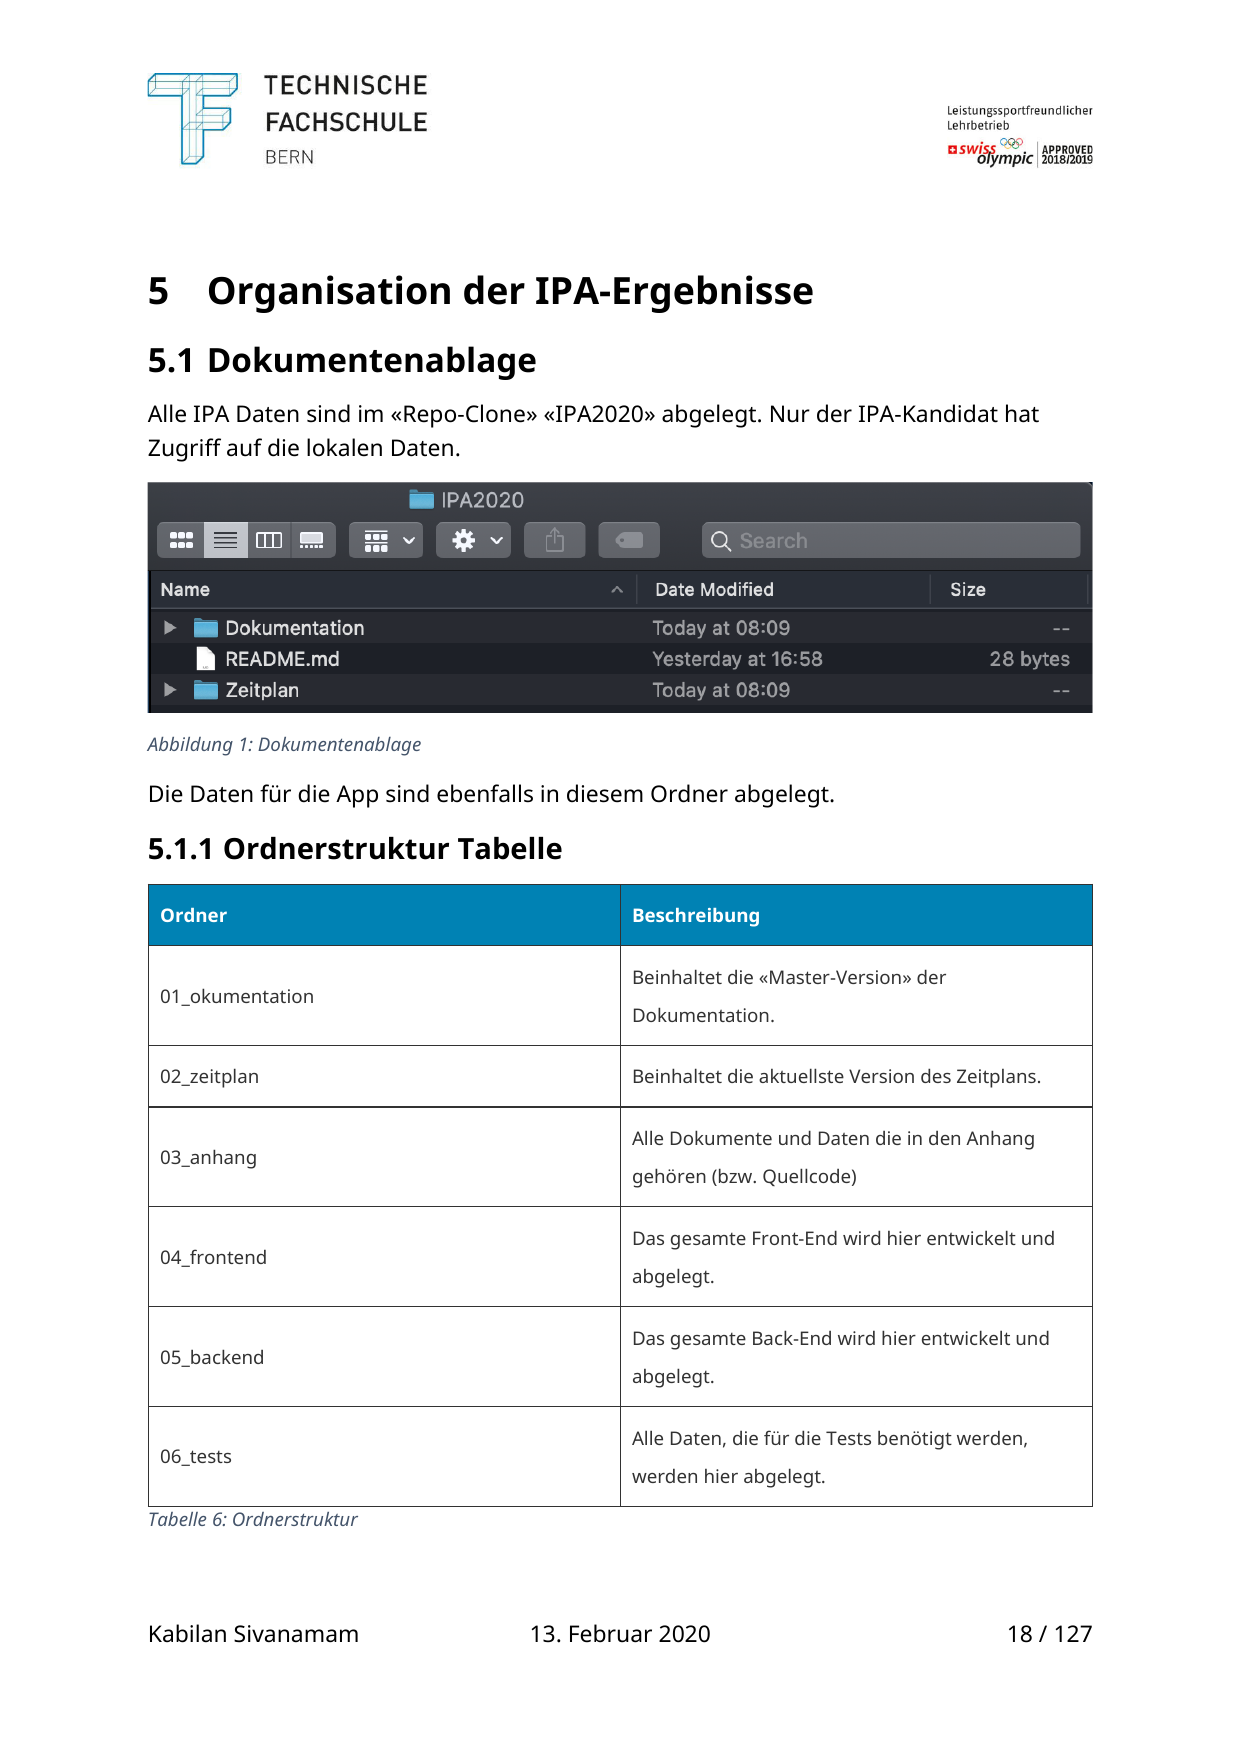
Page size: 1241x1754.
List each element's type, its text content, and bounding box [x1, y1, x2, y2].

table_cell 05_backend [149, 1307, 620, 1406]
subtitle Organisation der IPA-Ergebnisse [148, 264, 1093, 316]
picture [147, 73, 1093, 196]
picture [147, 482, 1093, 713]
table_cell 03_anhang [149, 1108, 620, 1206]
text Alle IPA Daten sind im «Repo-Clone» «IPA2020» abgelegt. Nur der IPA-Kandidat hat Zugriff auf die lokalen Daten. [148, 398, 1093, 463]
table_cell 02_zeitplan [149, 1046, 620, 1106]
table_cell Beinhaltet die «Master-Version» der Dokumentation. [621, 946, 1092, 1045]
table_cell Beinhaltet die aktuellste Version des Zeitplans. [621, 1046, 1092, 1106]
table_cell Das gesamte Back-End wird hier entwickelt und abgelegt. [621, 1307, 1092, 1406]
text Die Daten für die App sind ebenfalls in diesem Ordner abgelegt. [148, 778, 1093, 809]
table_header Ordner [149, 885, 620, 945]
table_cell Alle Daten, die für die Tests benötigt werden, werden hier abgelegt. [621, 1407, 1092, 1506]
table_cell 04_frontend [149, 1207, 620, 1306]
subtitle Ordnerstruktur Tabelle [148, 828, 1093, 868]
table_header Beschreibung [621, 885, 1092, 945]
table_cell Alle Dokumente und Daten die in den Anhang gehören (bzw. Quellcode) [621, 1108, 1092, 1206]
table_cell 06_tests [149, 1407, 620, 1506]
subtitle Dokumentenablage [148, 336, 1093, 382]
table_cell 01_okumentation [149, 946, 620, 1045]
table_cell Das gesamte Front-End wird hier entwickelt und abgelegt. [621, 1207, 1092, 1306]
